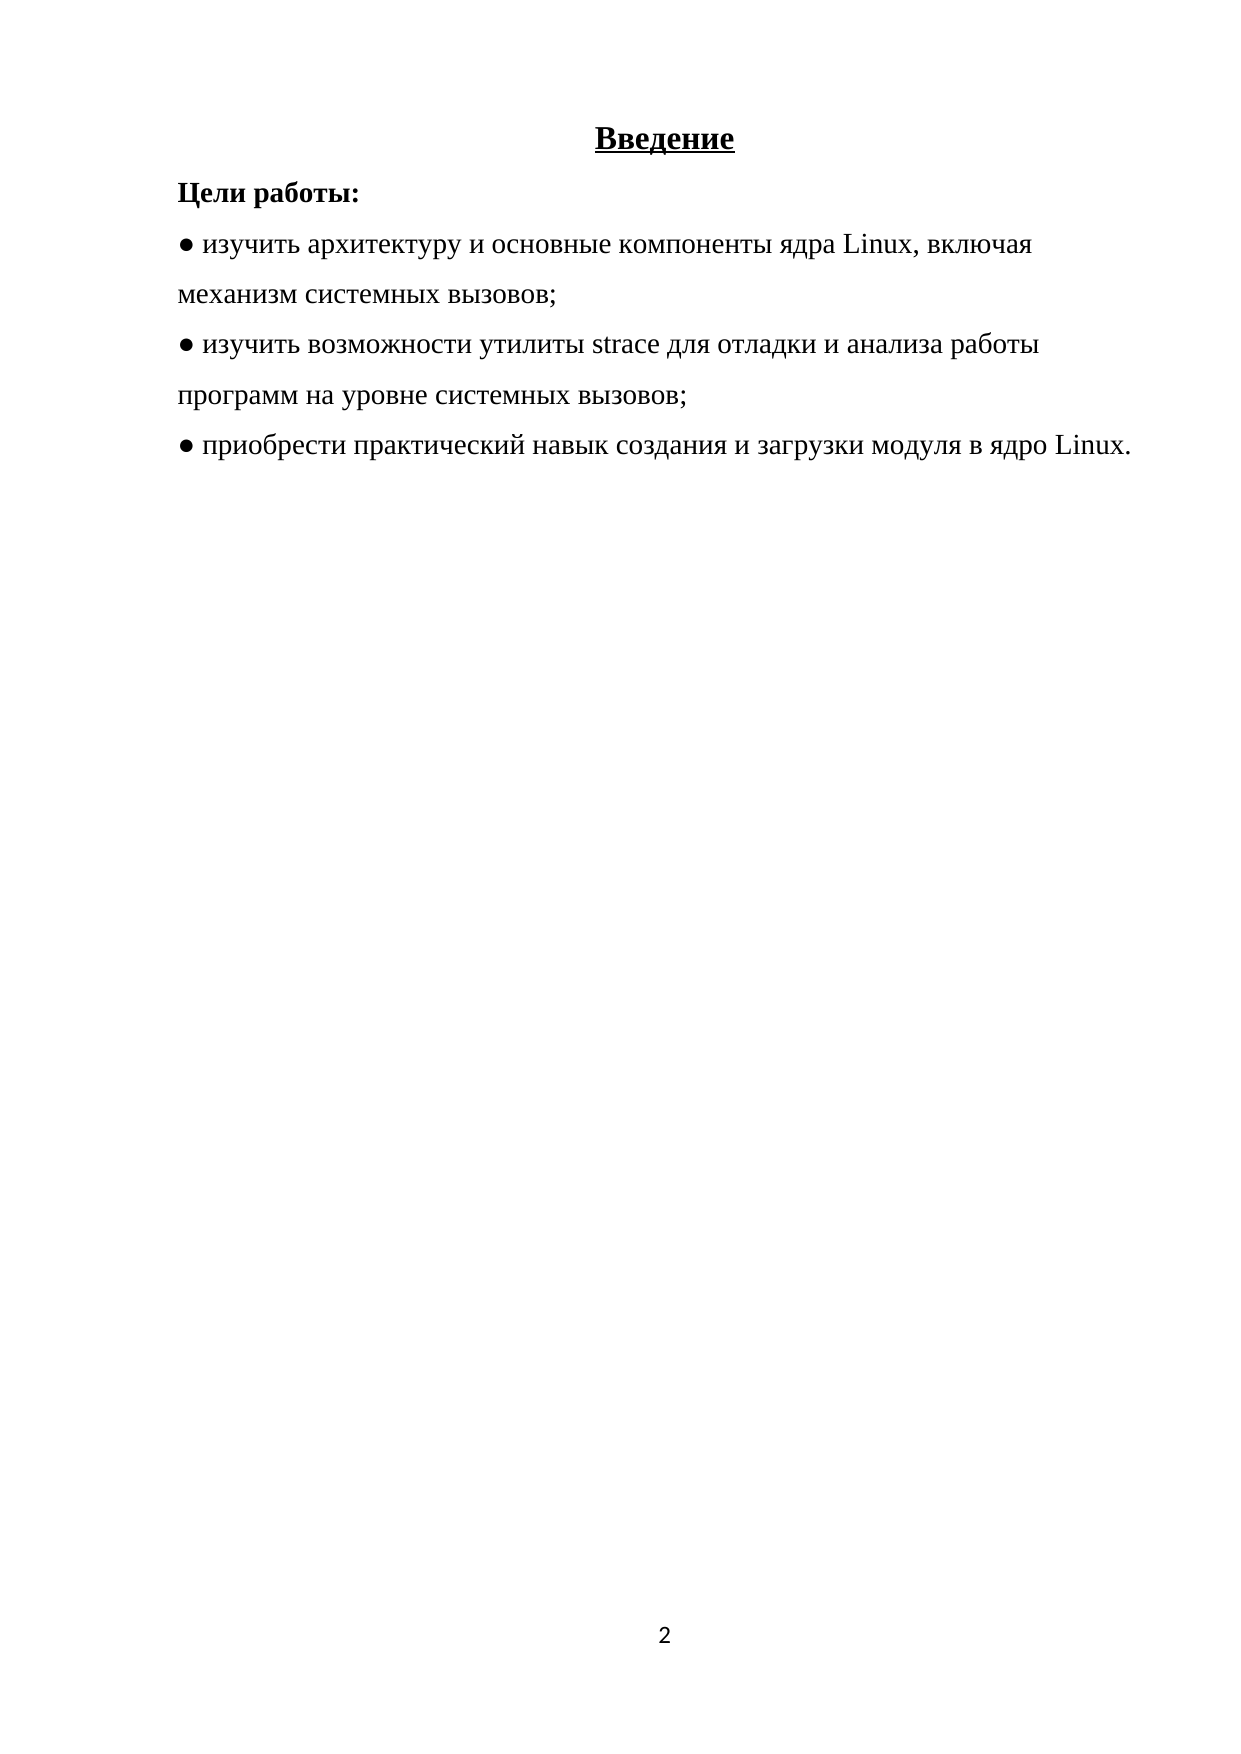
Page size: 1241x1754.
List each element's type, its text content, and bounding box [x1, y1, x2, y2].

text ● изучить возможности утилиты strace для отладки и анализа работы [177, 327, 1152, 360]
text программ на уровне системных вызовов; [177, 377, 1152, 410]
text механизм системных вызовов; [177, 276, 1152, 310]
text Введение [177, 118, 1152, 156]
text Цели работы: [177, 176, 1152, 209]
text ● изучить архитектуру и основные компоненты ядра Linux, включая [177, 226, 1152, 259]
text ● приобрести практический навык создания и загрузки модуля в ядро Linux. [177, 427, 1152, 461]
